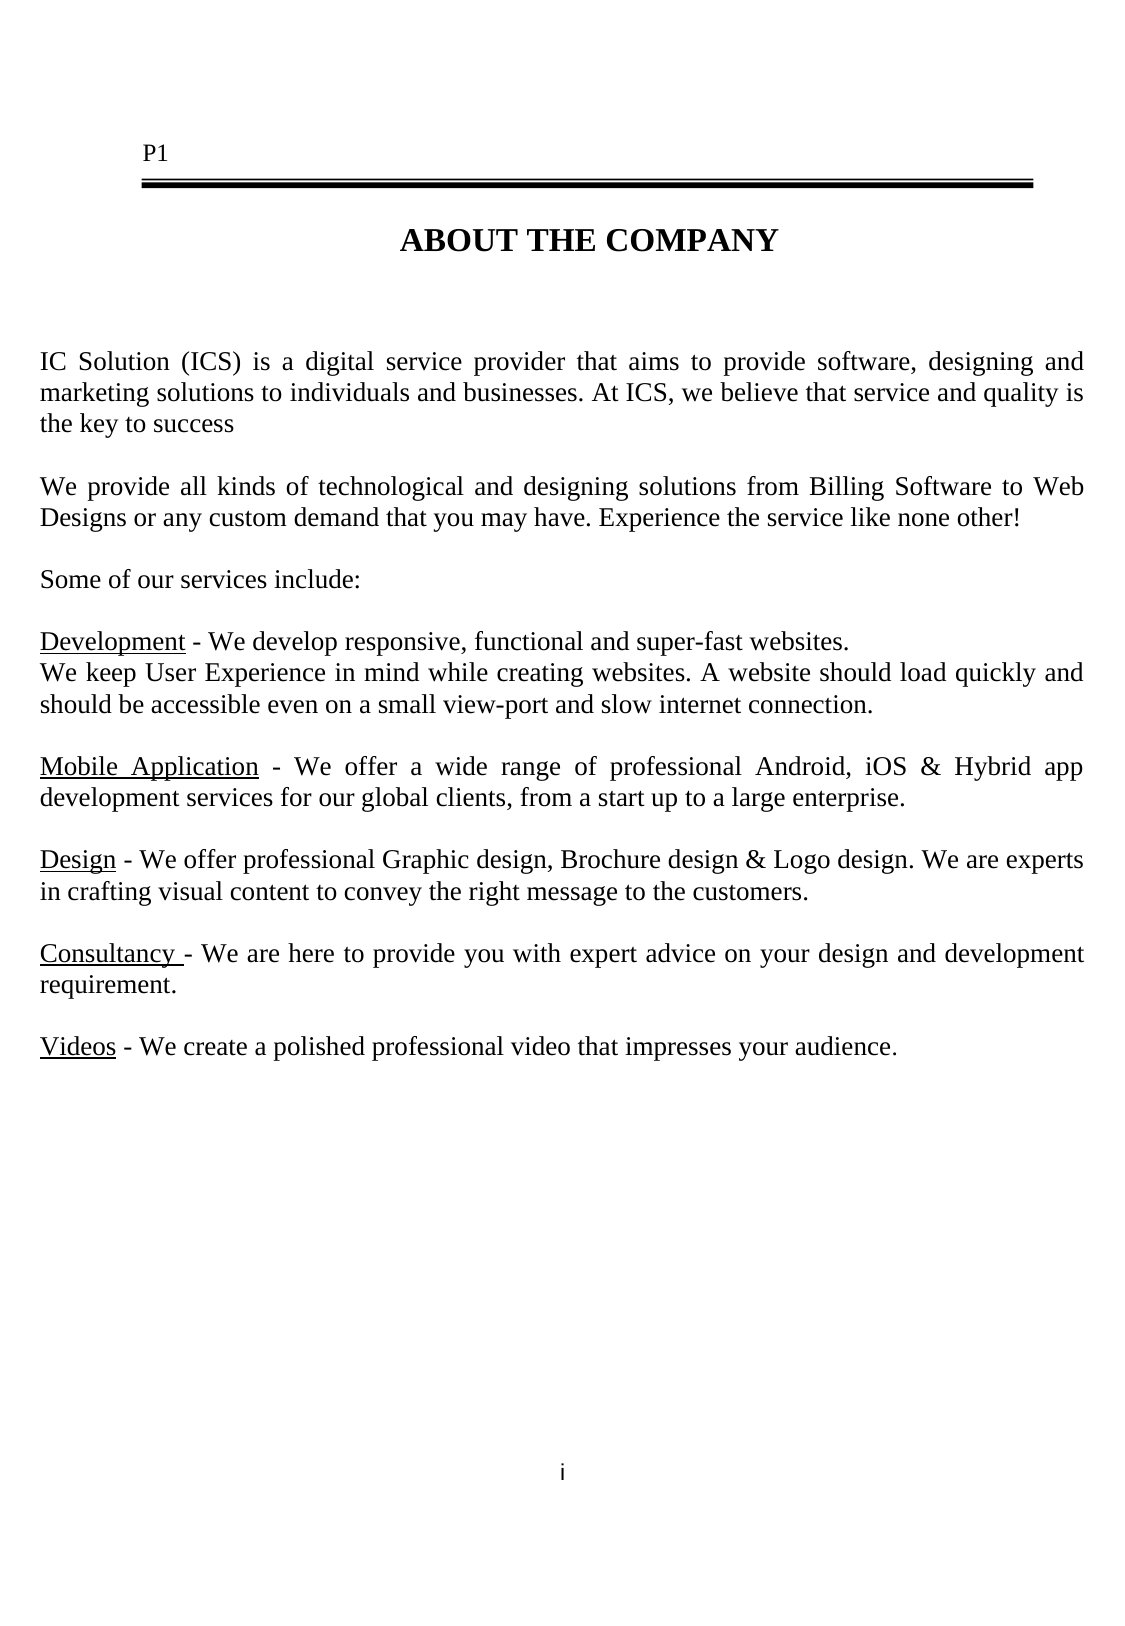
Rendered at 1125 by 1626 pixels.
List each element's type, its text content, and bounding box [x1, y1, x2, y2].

text Development - We develop responsive, functional and super-fast websites. [39, 625, 1085, 657]
text Some of our services include: [39, 563, 1085, 594]
text We keep User Experience in mind while creating websites. A website should load quickly and should be accessible even on a small view-port and slow internet connection. [39, 657, 1085, 719]
subtitle ABOUT THE COMPANY [159, 221, 1019, 259]
text IC Solution (ICS) is a digital service provider that aims to provide software, designing and marketing solutions to individuals and businesses. At ICS, we believe that service and quality is the key to success [39, 345, 1085, 438]
text Design - We offer professional Graphic design, Brochure design & Logo design. We are experts in crafting visual content to convey the right message to the customers. [39, 843, 1085, 906]
text We provide all kinds of technological and designing solutions from Billing Software to Web Designs or any custom demand that you may have. Experience the service like none other! [39, 470, 1085, 532]
text Mobile Application - We offer a wide range of professional Android, iOS & Hybrid app development services for our global clients, from a start up to a large enterprise. [39, 750, 1085, 812]
text Consultancy - We are here to provide you with expert advice on your design and development requirement. [39, 937, 1085, 999]
text Videos - We create a polished professional video that impresses your audience. [39, 1030, 1085, 1061]
